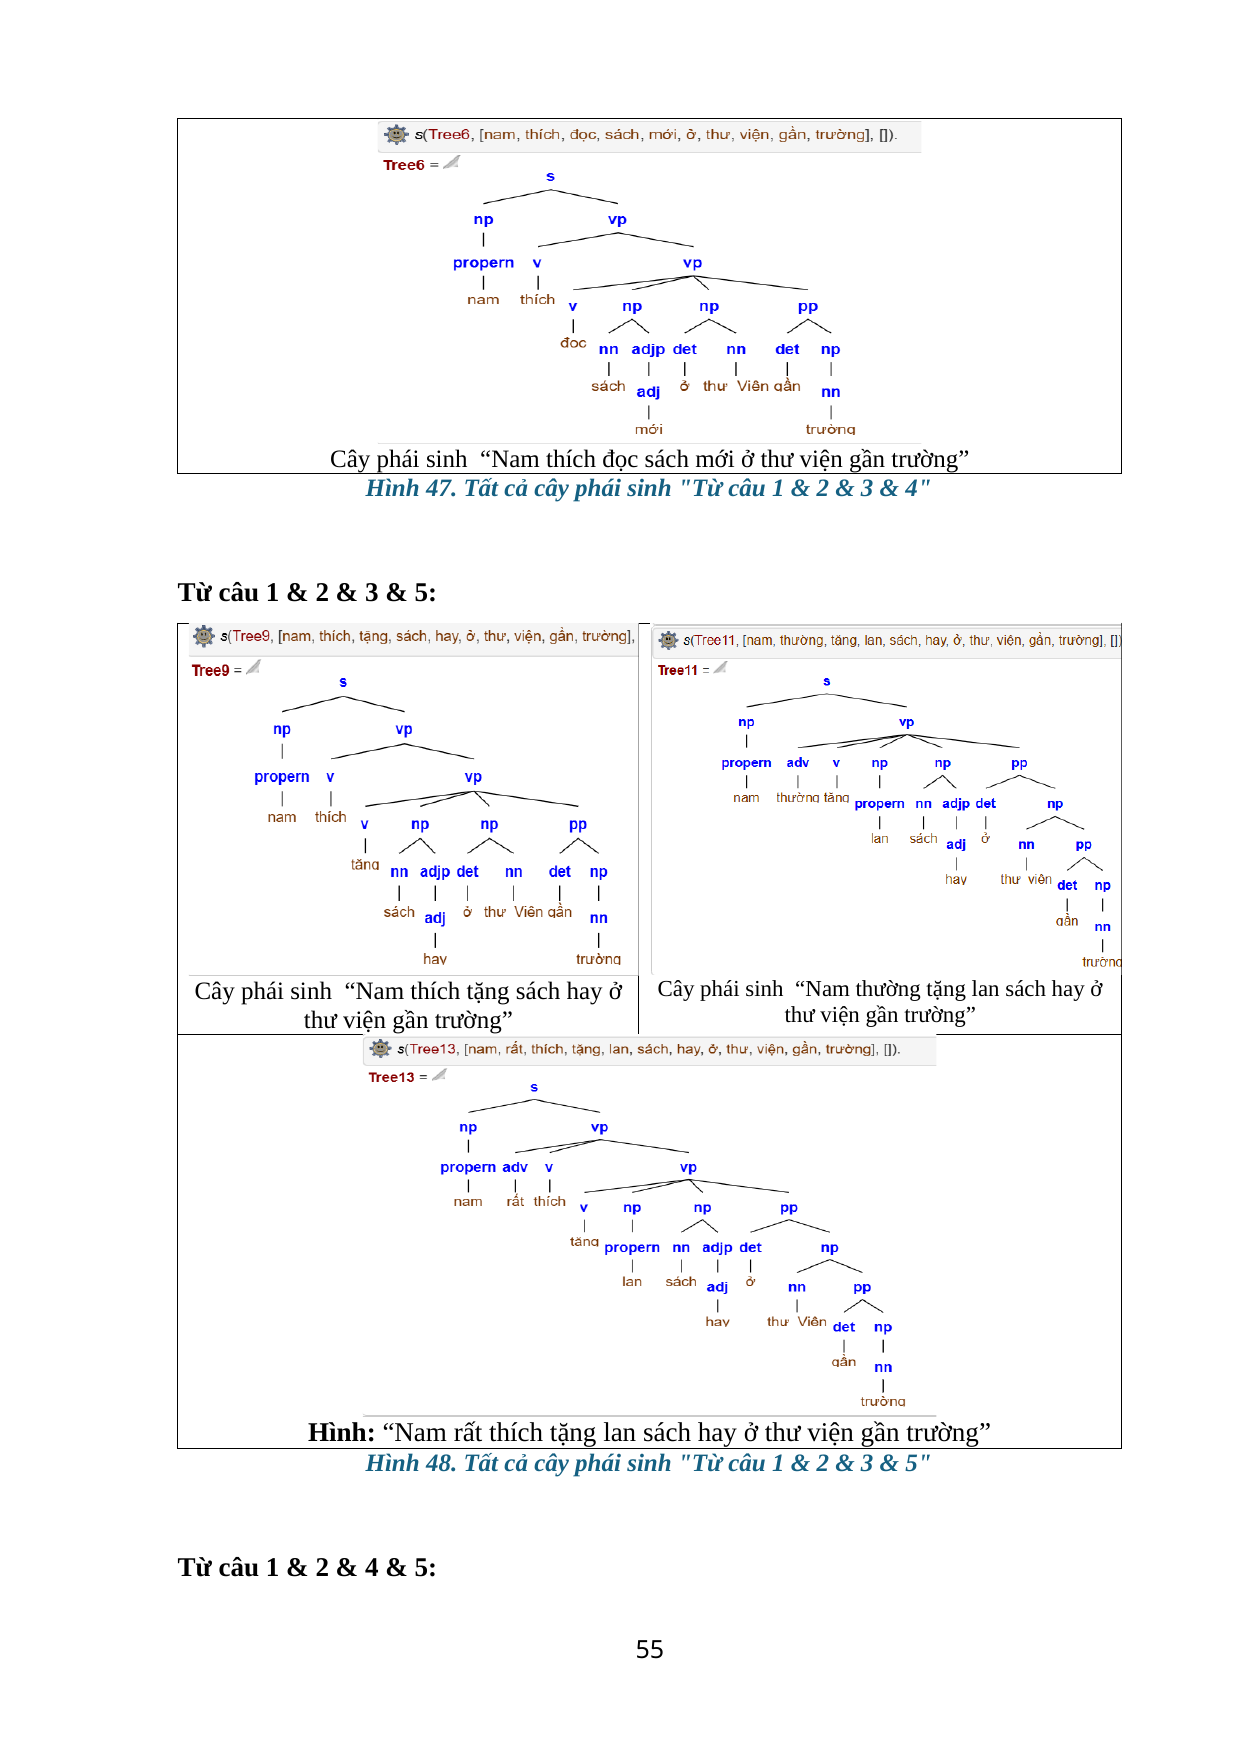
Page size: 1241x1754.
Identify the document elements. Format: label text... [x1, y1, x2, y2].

picture [377, 119, 922, 444]
table_header Cây phái sinh “Nam thích tặng sách hay ở thư viện gần trường” [178, 624, 638, 1033]
text Từ câu 1 & 2 & 4 & 5: [177, 1551, 1122, 1582]
picture [362, 1034, 937, 1417]
text Hình 48. Tất cả cây phái sinh "Từ câu 1 & 2 & 3 & 5" [177, 1449, 1122, 1477]
table_cell Hình: “Nam rất thích tặng lan sách hay ở thư viện gần trường” [178, 1035, 1121, 1447]
picture [650, 623, 1122, 975]
table_header Cây phái sinh “Nam thường tặng lan sách hay ở thư viện gần trường” [639, 624, 1121, 1033]
text Từ câu 1 & 2 & 3 & 5: [177, 576, 1122, 607]
picture [188, 623, 639, 976]
table_cell Cây phái sinh “Nam thích đọc sách mới ở thư viện gần trường” [178, 119, 1121, 472]
text Hình 47. Tất cả cây phái sinh "Từ câu 1 & 2 & 3 & 4" [177, 474, 1122, 502]
